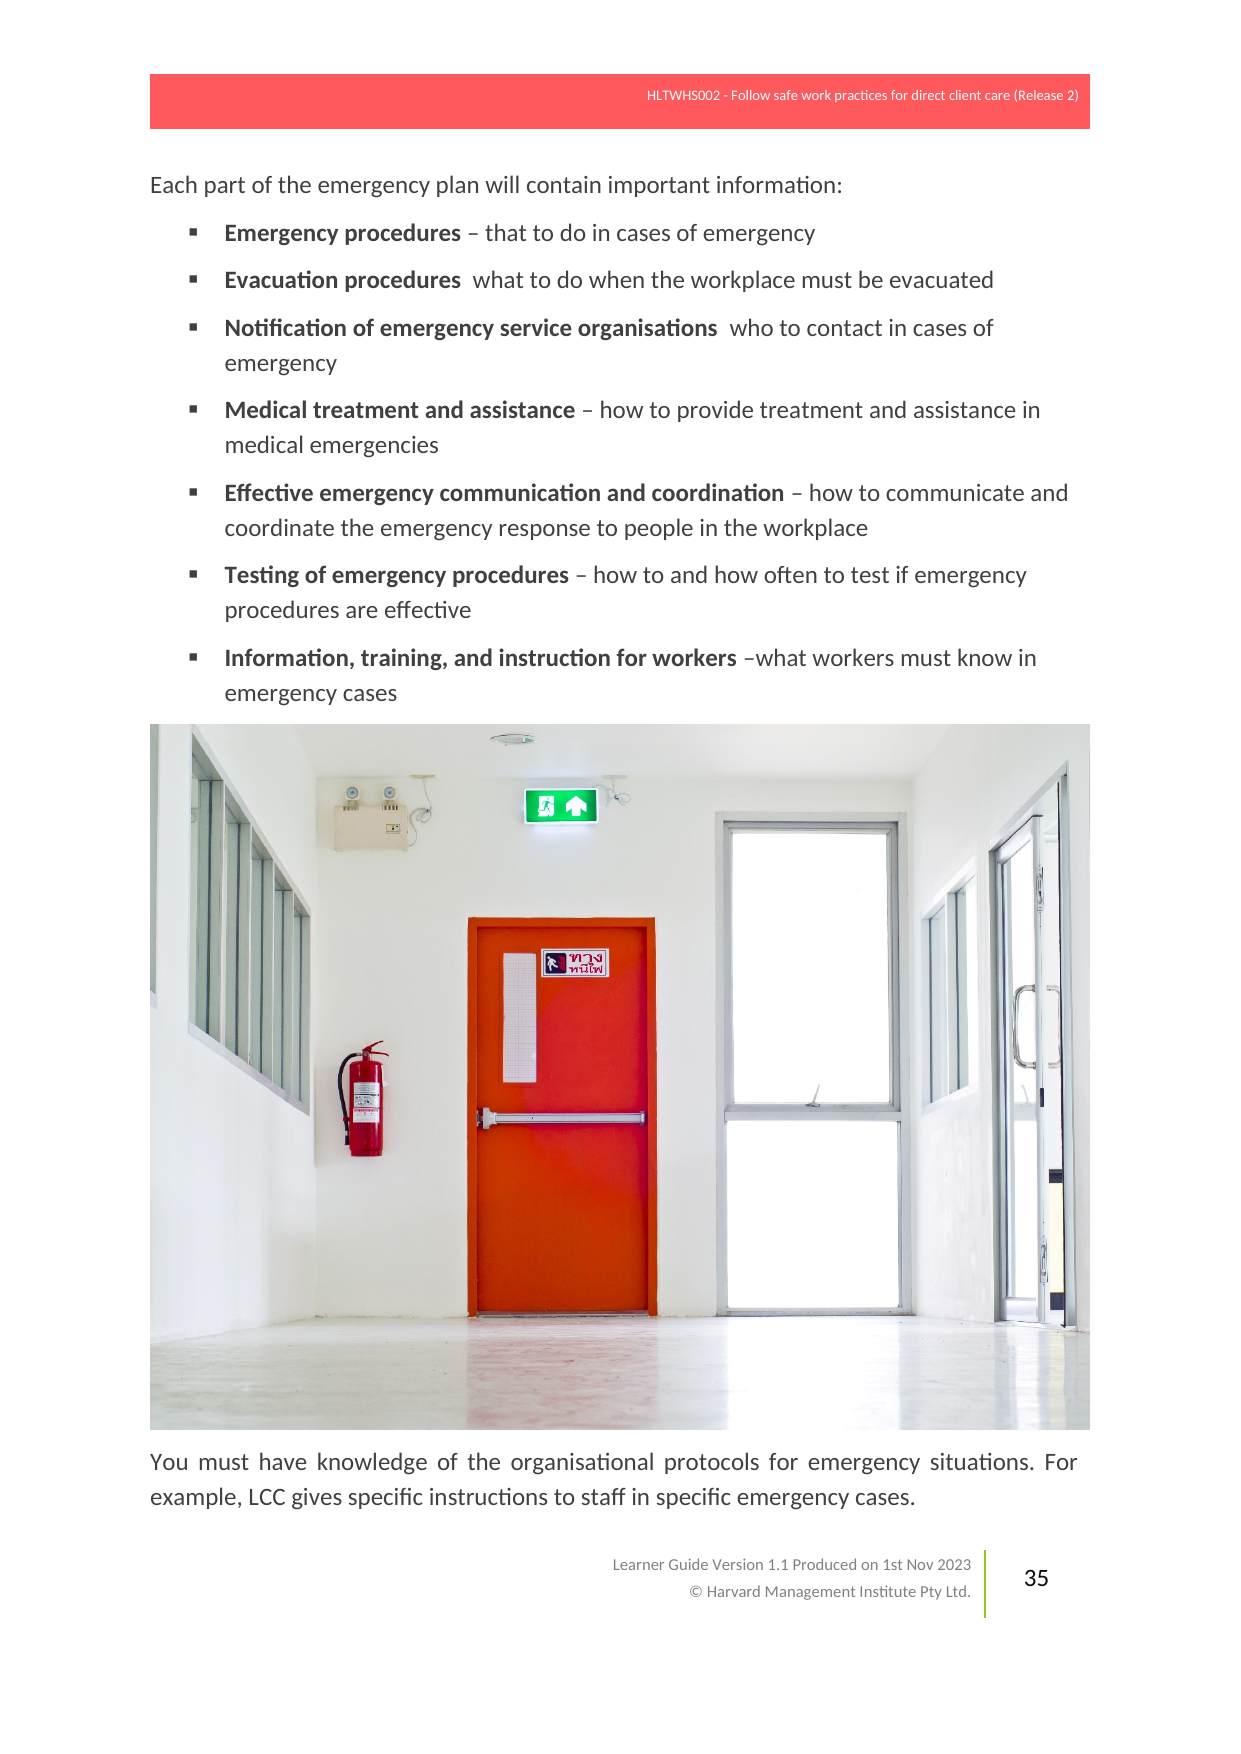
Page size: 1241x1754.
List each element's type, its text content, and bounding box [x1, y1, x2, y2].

picture [150, 724, 1091, 1430]
text Each part of the emergency plan will contain important information: [150, 169, 1079, 200]
text You must have knowledge of the organisational protocols for emergency situations. For example, LCC gives specific instructions to staff in specific emergency cases. [150, 1446, 1080, 1512]
list Information, training, and instruction for workers –what workers must know in emergency cases [187, 642, 1079, 707]
list Testing of emergency procedures – how to and how often to test if emergency procedures are effective [187, 559, 1079, 625]
list Effective emergency communication and coordination – how to communicate and coordinate the emergency response to people in the workplace [187, 477, 1079, 542]
list Evacuation procedures what to do when the workplace must be evacuated [187, 264, 1079, 295]
list Emergency procedures – that to do in cases of emergency [187, 217, 1079, 247]
list Medical treatment and assistance – how to provide treatment and assistance in medical emergencies [187, 394, 1079, 460]
list Notification of emergency service organisations who to contact in cases of emergency [187, 312, 1079, 377]
